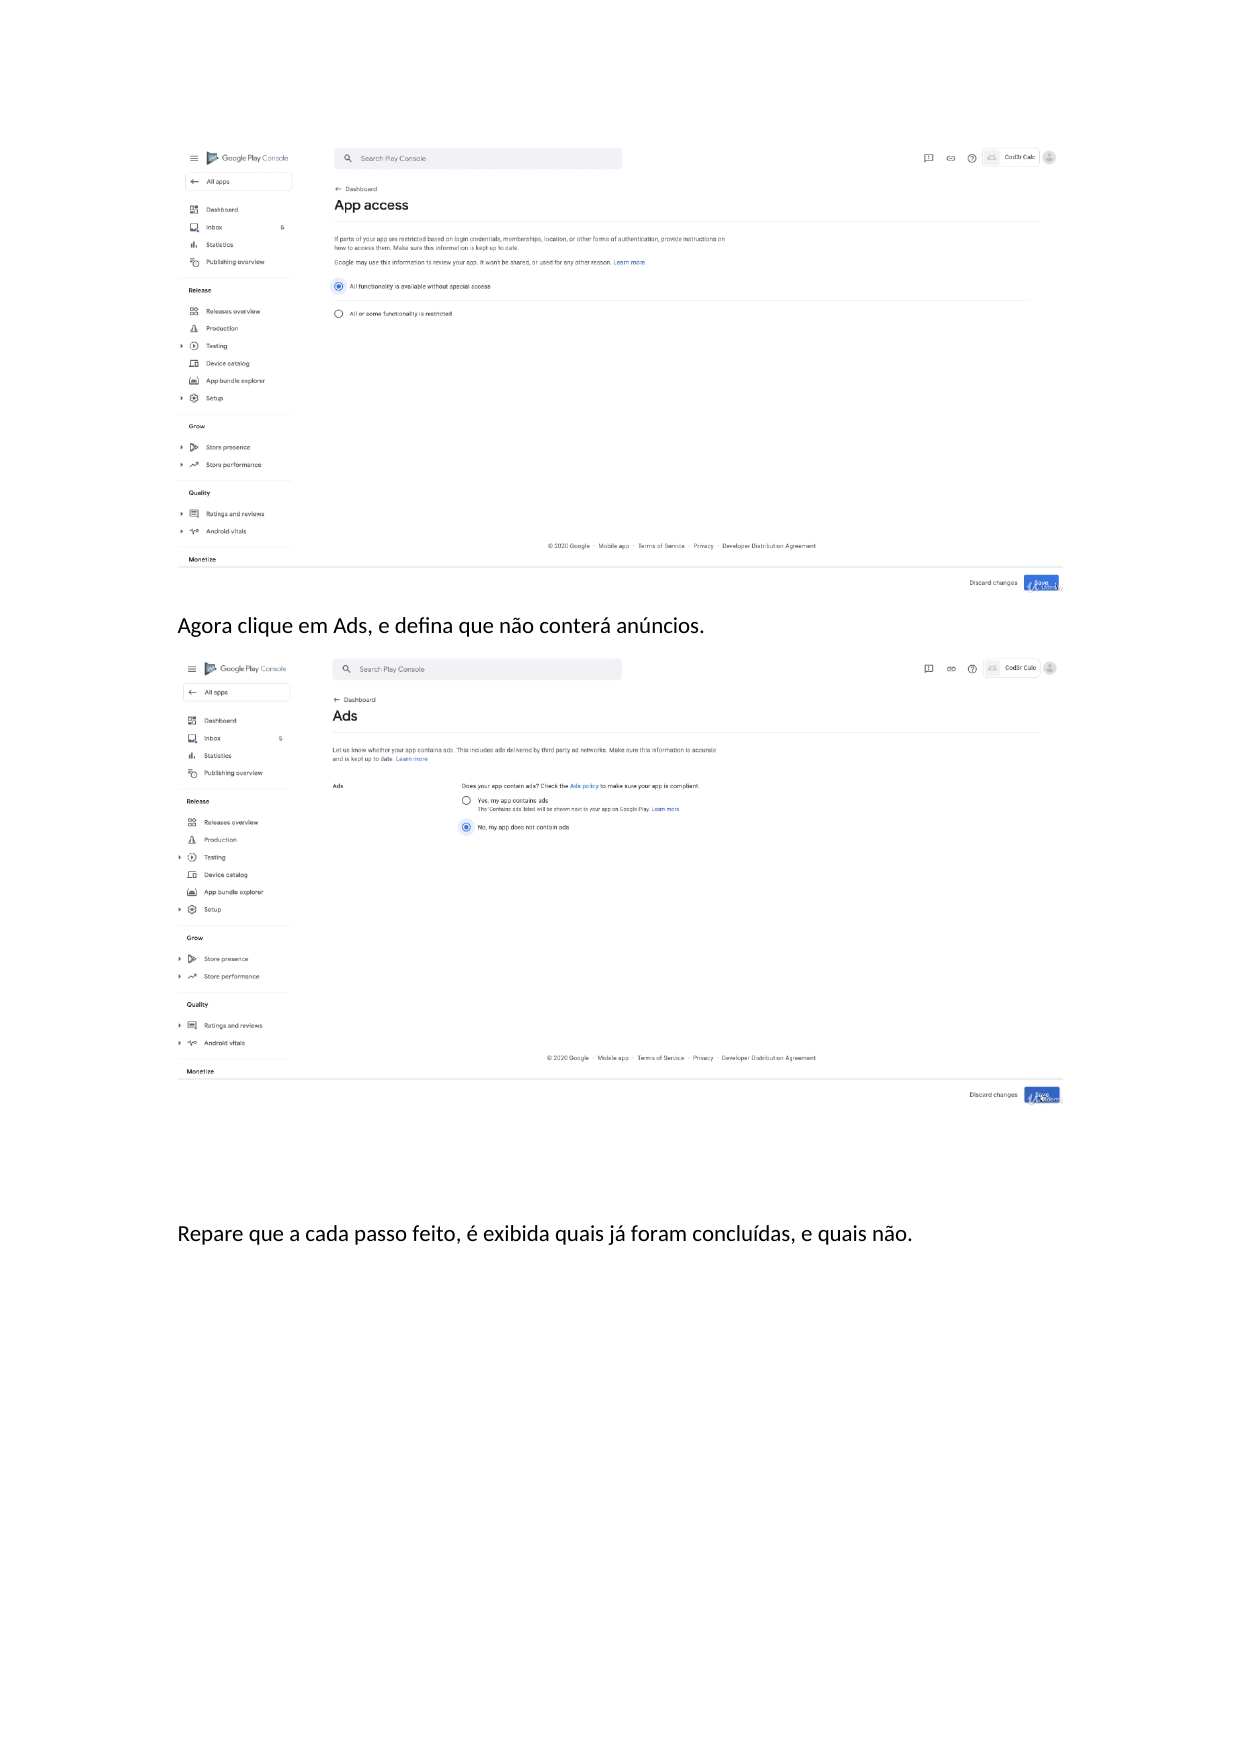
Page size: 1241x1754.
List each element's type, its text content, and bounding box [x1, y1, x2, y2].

text Agora clique em Ads, e defina que não conterá anúncios. [177, 611, 1063, 639]
text Repare que a cada passo feito, é exibida quais já foram concluídas, e quais não. [177, 1219, 1063, 1247]
picture [177, 657, 1063, 1107]
picture [177, 147, 1063, 593]
